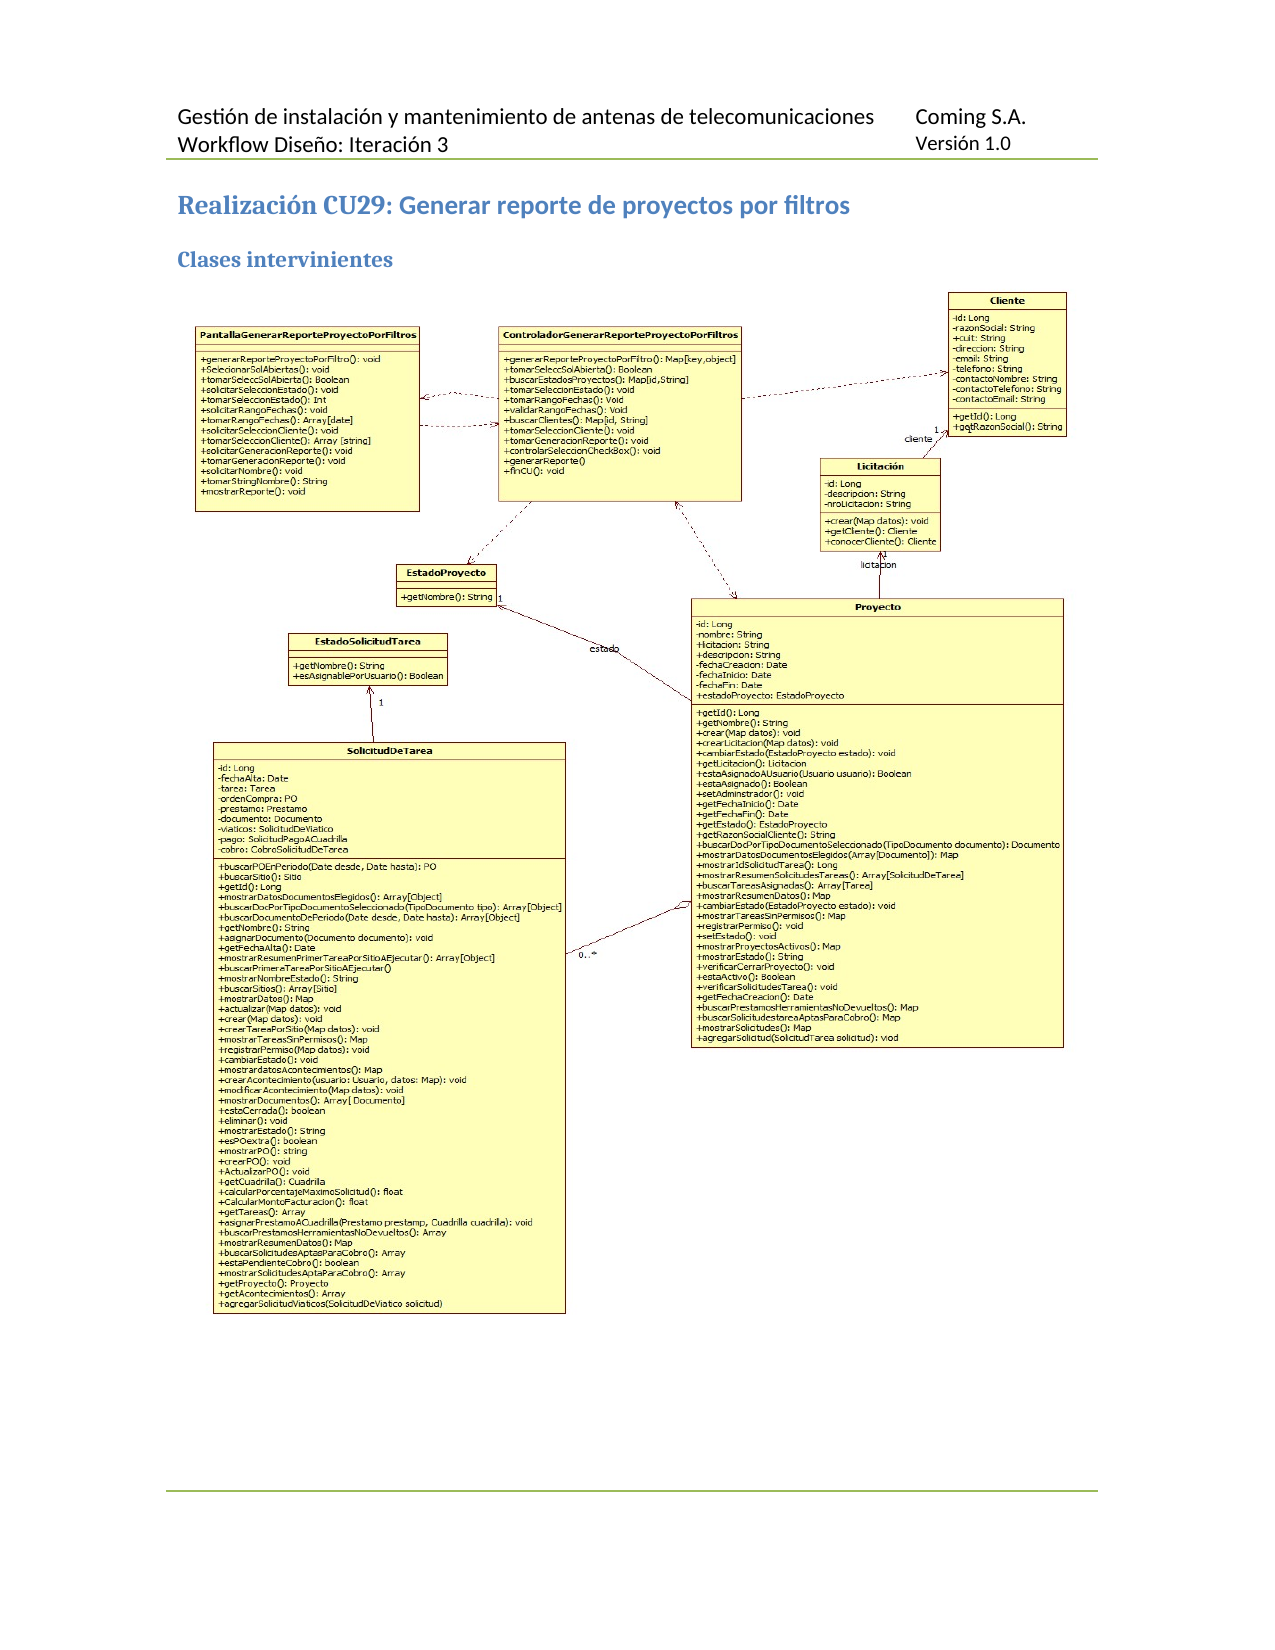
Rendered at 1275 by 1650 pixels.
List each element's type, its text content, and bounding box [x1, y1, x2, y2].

subtitle Realización CU29: Generar reporte de proyectos por filtros [177, 188, 1098, 221]
picture [177, 276, 1084, 1329]
subtitle Clases intervinientes [177, 247, 1098, 273]
